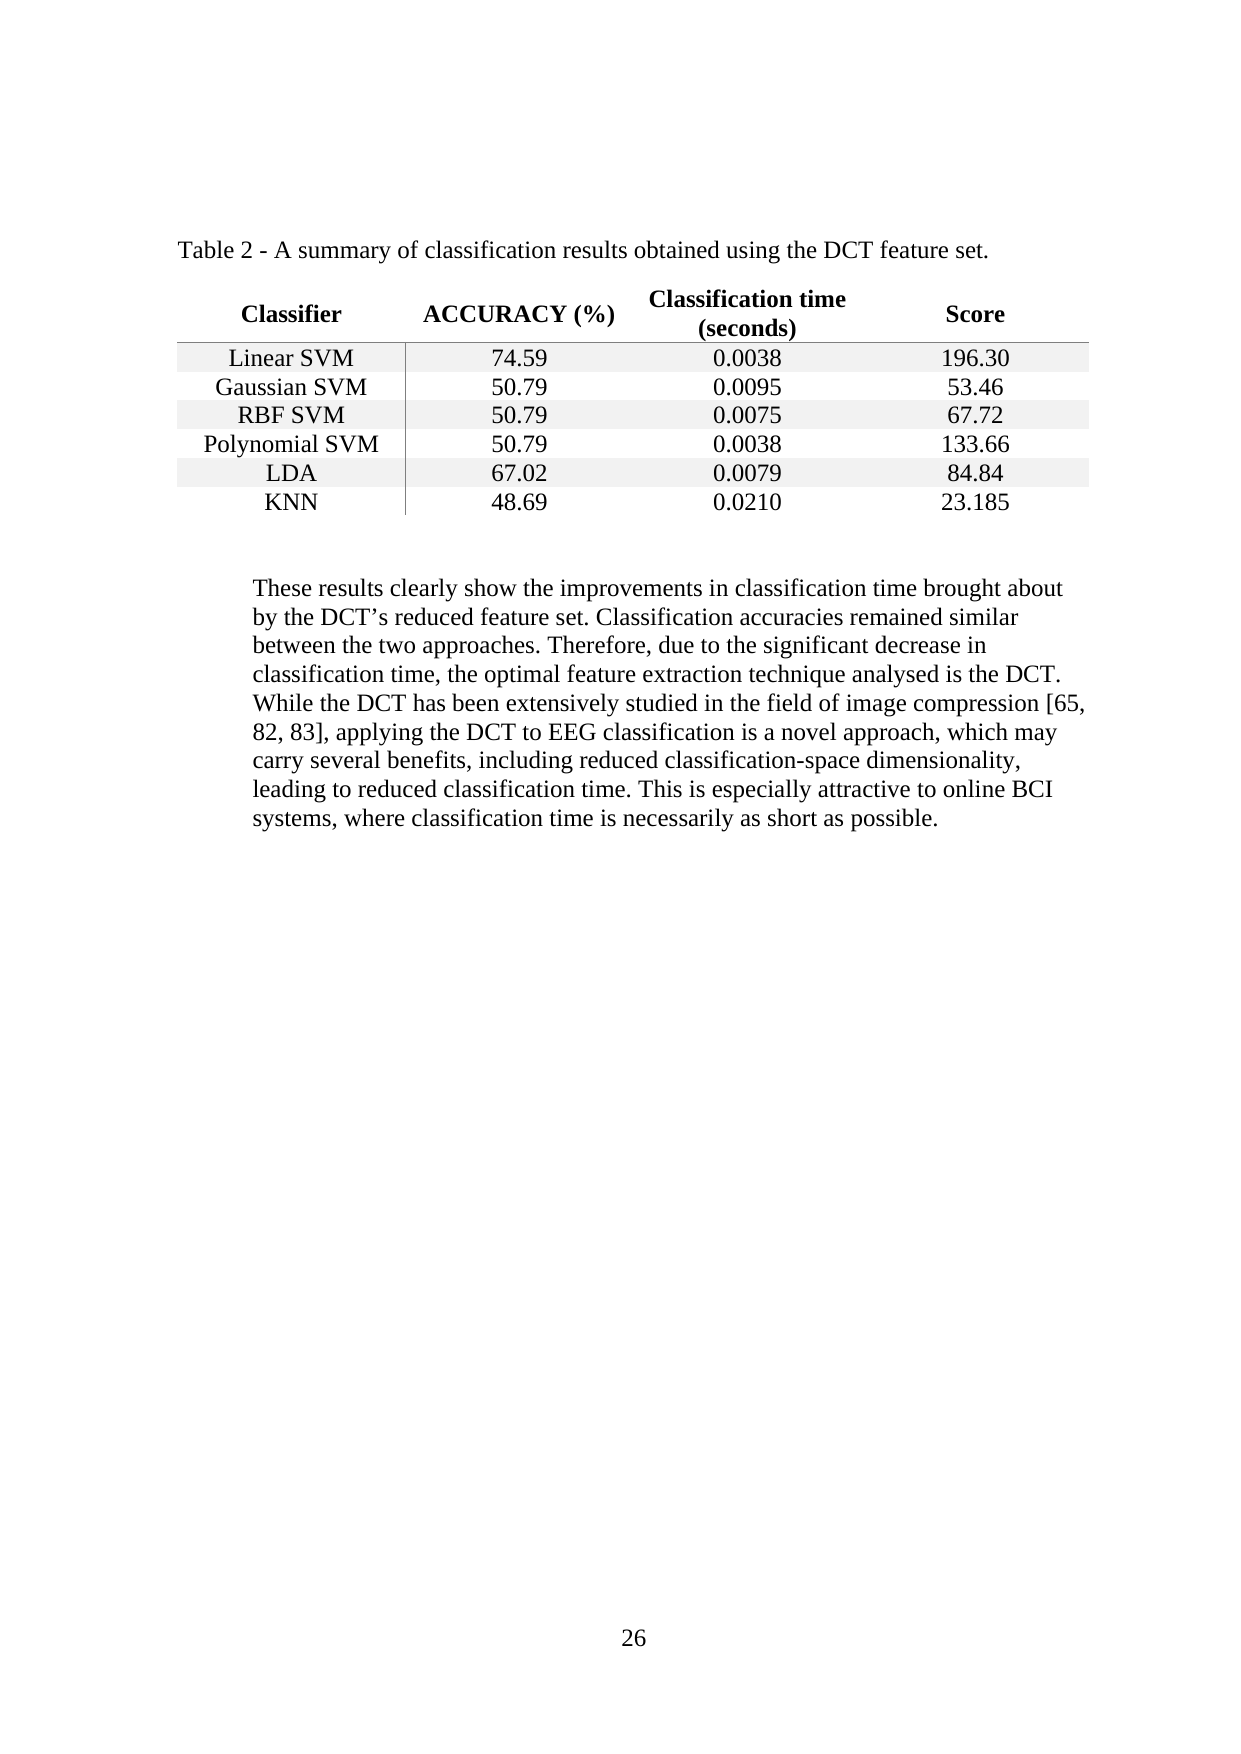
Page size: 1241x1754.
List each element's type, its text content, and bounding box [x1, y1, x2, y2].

table_cell 0.0210 [633, 487, 861, 515]
table_cell 48.69 [406, 487, 633, 515]
table_cell Gaussian SVM [177, 372, 405, 400]
table_cell 74.59 [406, 343, 633, 372]
text Table - A summary of classification results obtained using the DCT feature set. [177, 235, 1090, 263]
table_cell 50.79 [406, 429, 633, 458]
table_cell 196.30 [861, 343, 1089, 372]
table_cell 84.84 [861, 458, 1089, 487]
text These results clearly show the improvements in classification time brought about by the DCT’s reduced feature set. Classification accuracies remained similar between the two approaches. Therefore, due to the significant decrease in classification time, the optimal feature extraction technique analysed is the DCT. While the DCT has been extensively studied in the field of image compression [65, 82, 83], applying the DCT to EEG classification is a novel approach, which may carry several benefits, including reduced classification-space dimensionality, leading to reduced classification time. This is especially attractive to online BCI systems, where classification time is necessarily as short as possible. [252, 573, 1090, 832]
table_cell 0.0038 [633, 429, 861, 458]
table_cell 23.185 [861, 487, 1089, 515]
table_cell 0.0095 [633, 372, 861, 400]
table_header Accuracy (%) [405, 284, 633, 342]
table_header Classifier [177, 284, 405, 342]
table_cell kNN [177, 487, 405, 515]
table_header Classification time (seconds) [633, 284, 861, 342]
table_header Score [861, 284, 1089, 342]
table_cell 0.0079 [633, 458, 861, 487]
table_cell 133.66 [861, 429, 1089, 458]
table_cell RBF SVM [177, 400, 405, 429]
table_cell 0.0038 [633, 343, 861, 372]
table_cell Polynomial SVM [177, 429, 405, 458]
table_cell 50.79 [406, 372, 633, 400]
table_cell 0.0075 [633, 400, 861, 429]
table_cell 67.72 [861, 400, 1089, 429]
table_cell 67.02 [406, 458, 633, 487]
table_cell 53.46 [861, 372, 1089, 400]
table_cell Linear SVM [177, 343, 405, 372]
table_cell LDA [177, 458, 405, 487]
table_cell 50.79 [406, 400, 633, 429]
